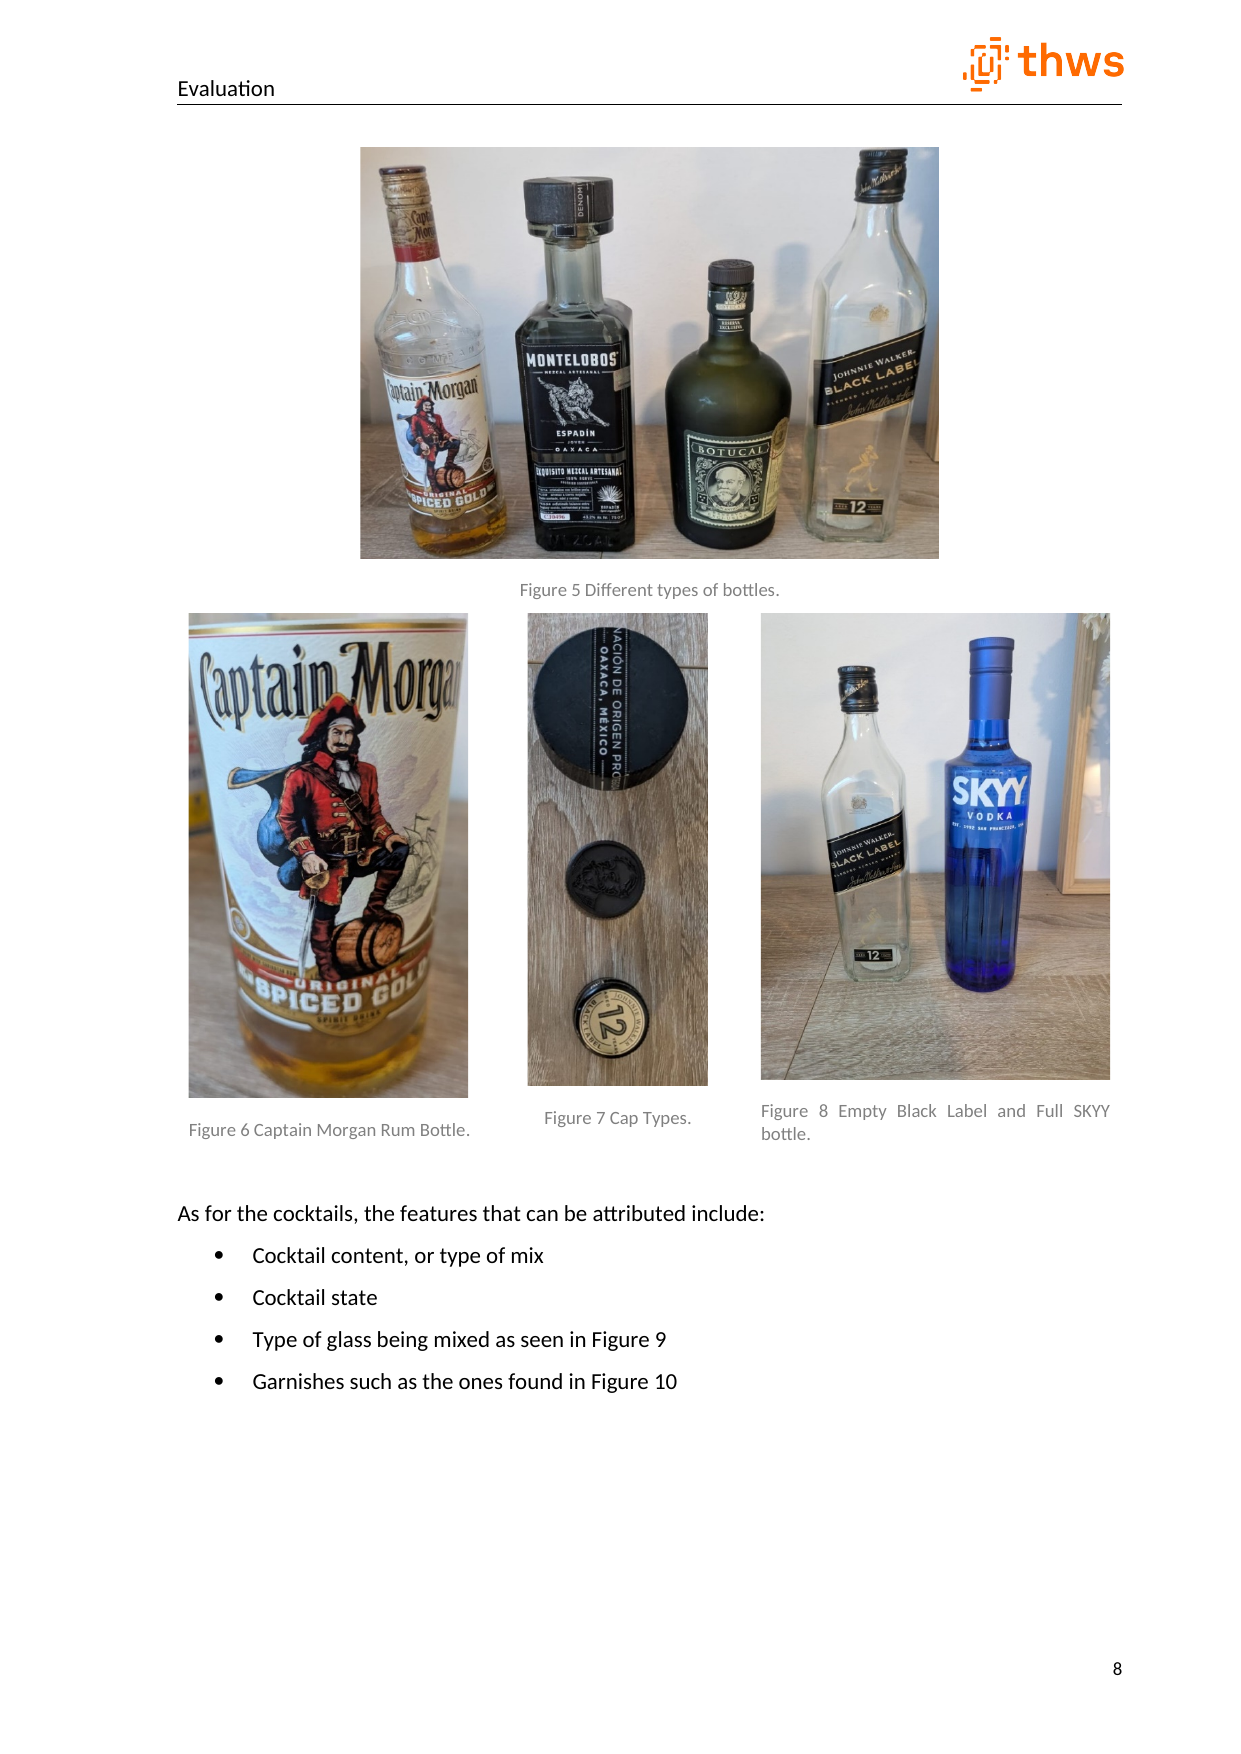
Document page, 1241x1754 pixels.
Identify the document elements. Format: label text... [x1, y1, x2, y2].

text As for the cocktails, the features that can be attributed include: [177, 1199, 1122, 1227]
picture [360, 147, 939, 559]
list Cocktail state [215, 1283, 1122, 1311]
table_header Figure 8 Empty Black Label and Full SKYY bottle. [750, 614, 1122, 1199]
list Type of glass being mixed as seen in Figure 9 [215, 1325, 1122, 1353]
list Cocktail content, or type of mix [215, 1241, 1122, 1269]
picture [760, 613, 1111, 1080]
picture [527, 613, 708, 1086]
picture [188, 613, 469, 1098]
text Figure 5 Different types of bottles. [177, 578, 1122, 601]
picture [951, 25, 1131, 103]
table_header Figure 6 Captain Morgan Rum Bottle. [177, 614, 486, 1199]
list Garnishes such as the ones found in Figure 10 [215, 1367, 1122, 1395]
